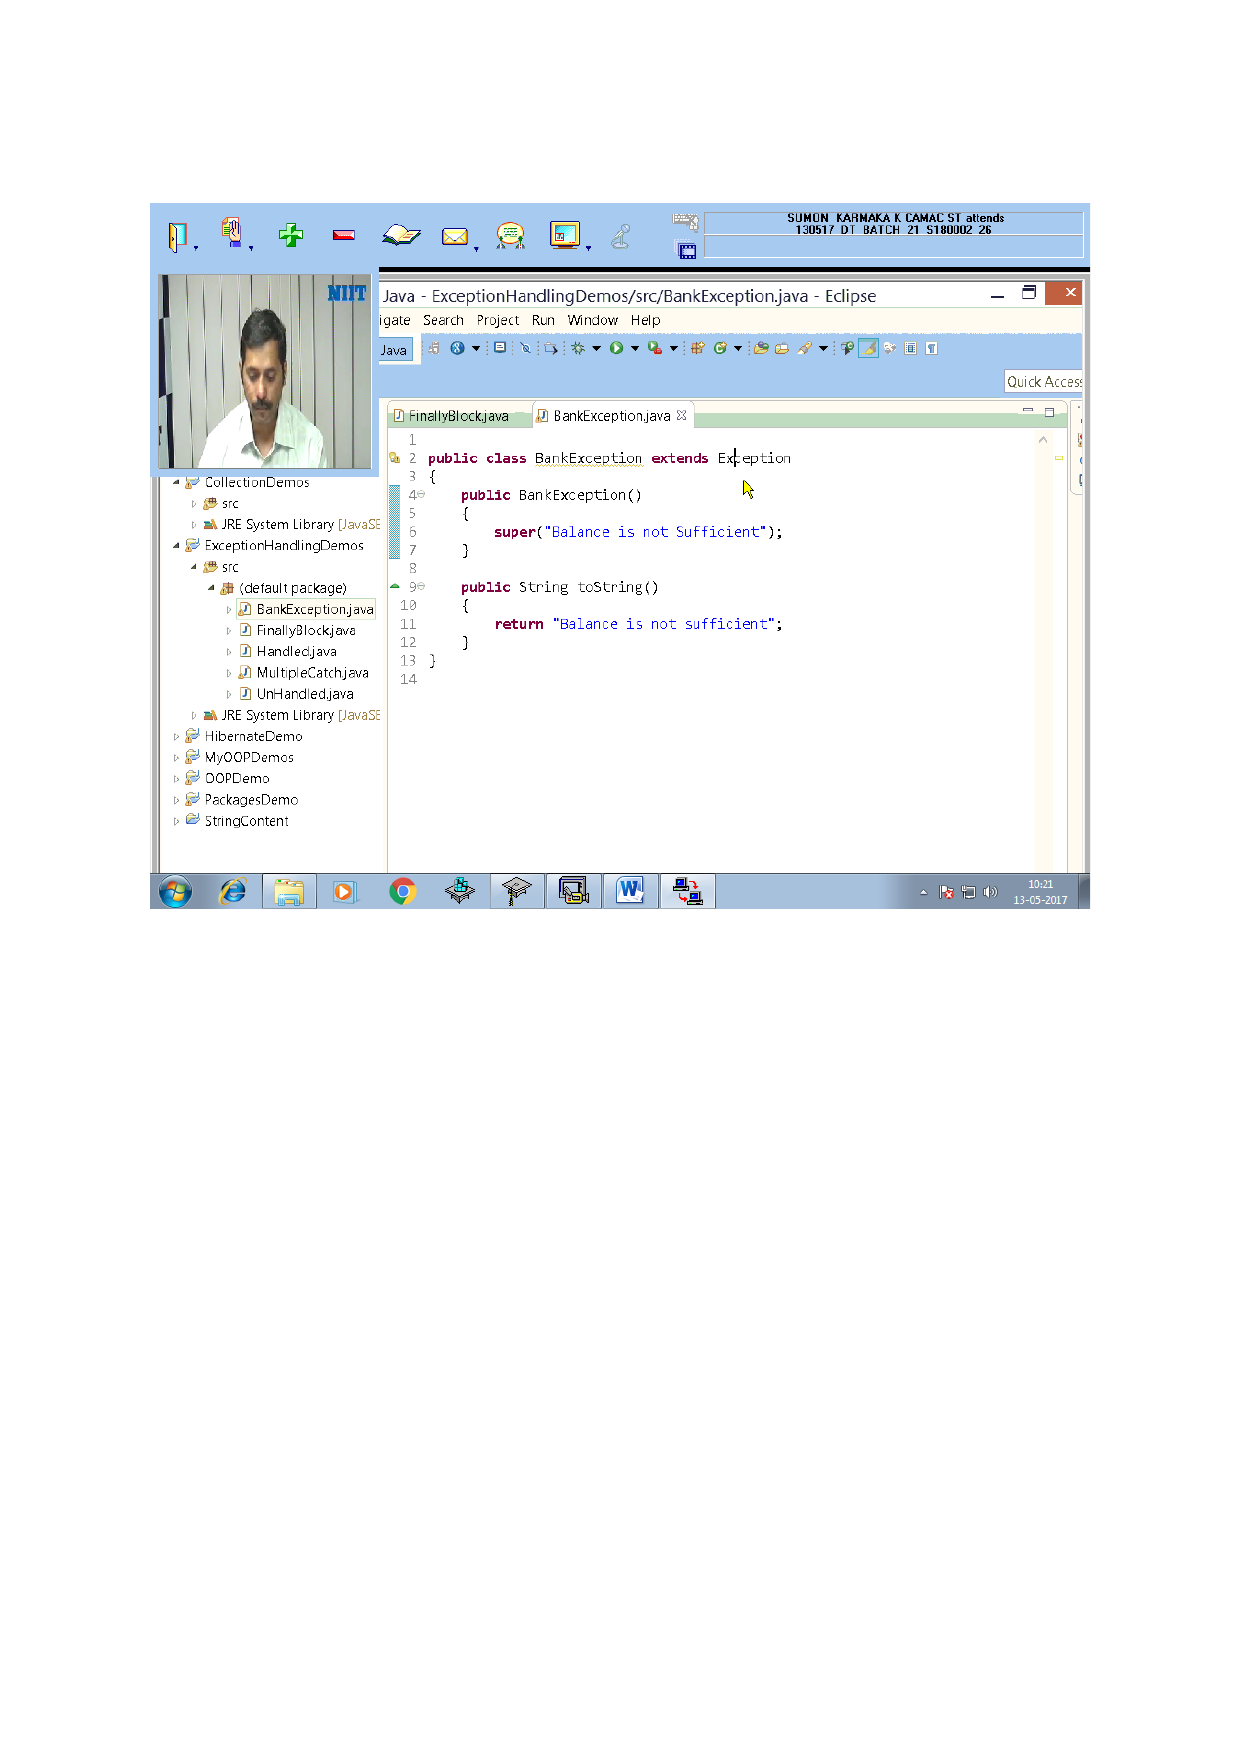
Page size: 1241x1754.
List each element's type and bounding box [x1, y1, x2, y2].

picture [150, 203, 1091, 909]
